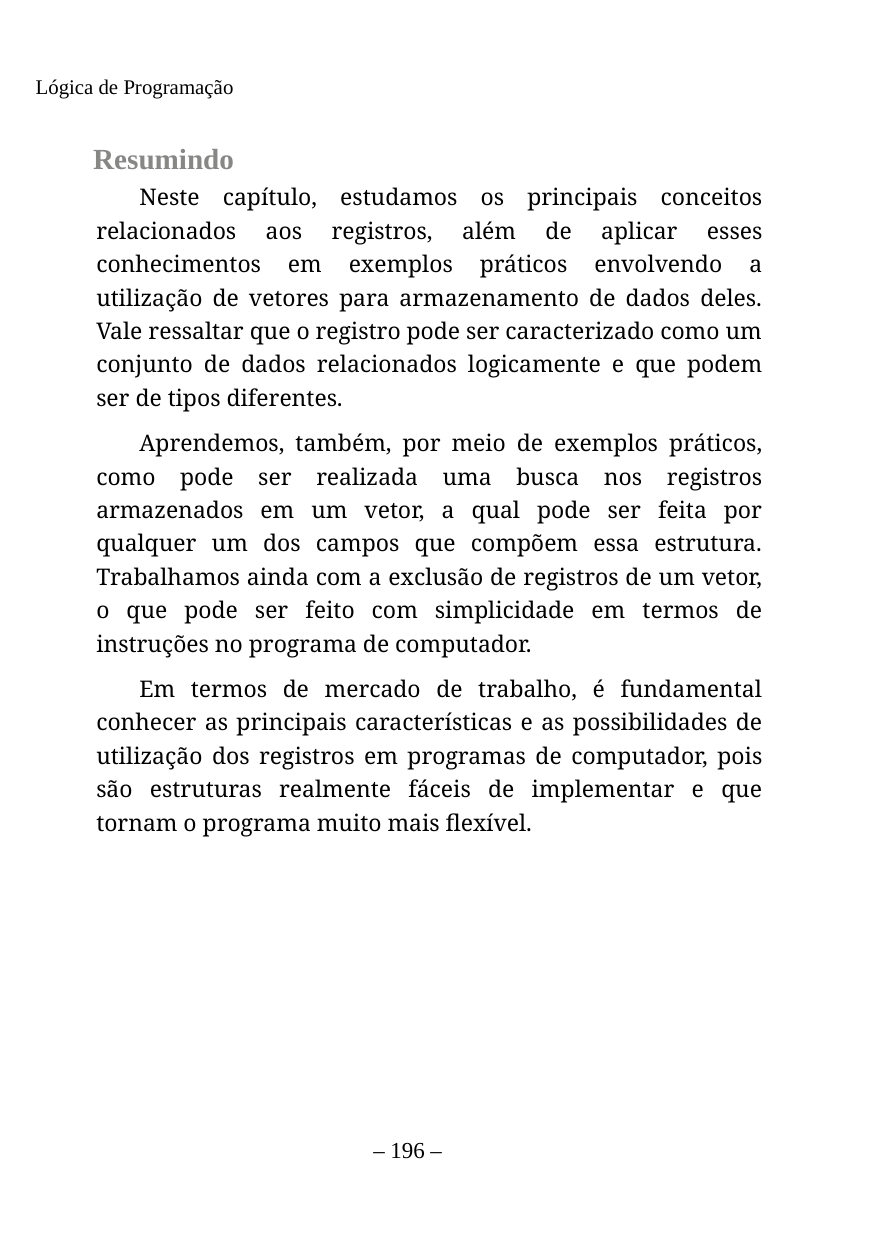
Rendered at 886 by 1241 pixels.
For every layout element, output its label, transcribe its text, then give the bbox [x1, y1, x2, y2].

text Em termos de mercado de trabalho, é fundamental conhecer as principais características e as possibilidades de utilização dos registros em programas de computador, pois são estruturas realmente fáceis de implementar e que tornam o programa muito mais flexível. [96, 673, 763, 838]
text Neste capítulo, estudamos os principais conceitos relacionados aos registros, além de aplicar esses conhecimentos em exemplos práticos envolvendo a utilização de vetores para armazenamento de dados deles. Vale ressaltar que o registro pode ser caracterizado como um conjunto de dados relacionados logicamente e que podem ser de tipos diferentes. [96, 181, 763, 413]
text Aprendemos, também, por meio de exemplos práticos, como pode ser realizada uma busca nos registros armazenados em um vetor, a qual pode ser feita por qualquer um dos campos que compõem essa estrutura. Trabalhamos ainda com a exclusão de registros de um vetor, o que pode ser feito com simplicidade em termos de instruções no programa de computador. [96, 427, 763, 659]
subtitle Resumindo [93, 142, 758, 176]
